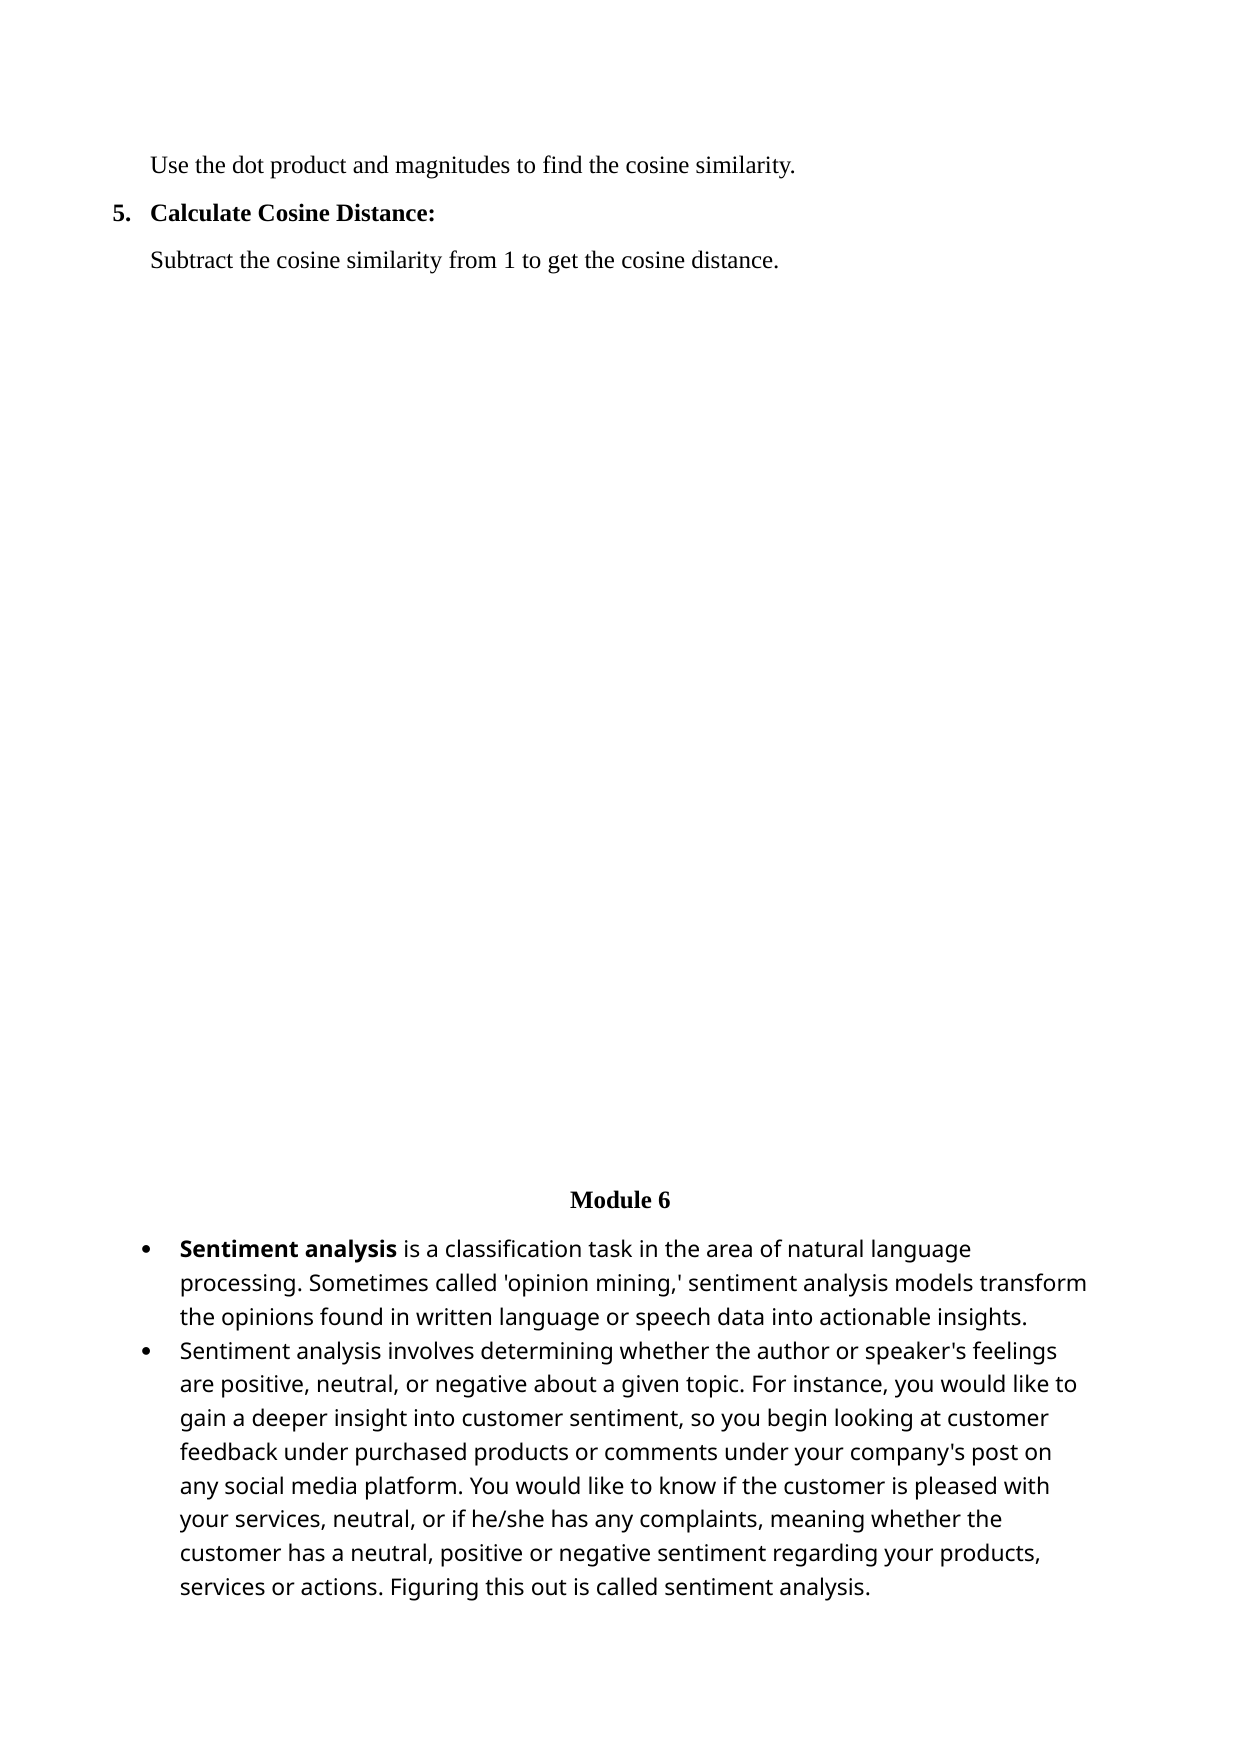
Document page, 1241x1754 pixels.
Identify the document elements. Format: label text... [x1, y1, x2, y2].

text Module 6 [150, 1186, 1090, 1214]
list Sentiment analysis involves determining whether the author or speaker's feelings are positive, neutral, or negative about a given topic. For instance, you would like to gain a deeper insight into customer sentiment, so you begin looking at customer feedback under purchased products or comments under your company's post on any social media platform. You would like to know if the customer is pleased with your services, neutral, or if he/she has any complaints, meaning whether the customer has a neutral, positive or negative sentiment regarding your products, services or actions. Figuring this out is called sentiment analysis. [142, 1334, 1090, 1602]
text Use the dot product and magnitudes to find the cosine similarity. [150, 150, 1090, 179]
text Subtract the cosine similarity from 1 to get the cosine distance. [150, 245, 1090, 274]
list Calculate Cosine Distance: [112, 198, 1090, 226]
list Sentiment analysis is a classification task in the area of natural language processing. Sometimes called 'opinion mining,' sentiment analysis models transform the opinions found in written language or speech data into actionable insights. [142, 1233, 1090, 1332]
